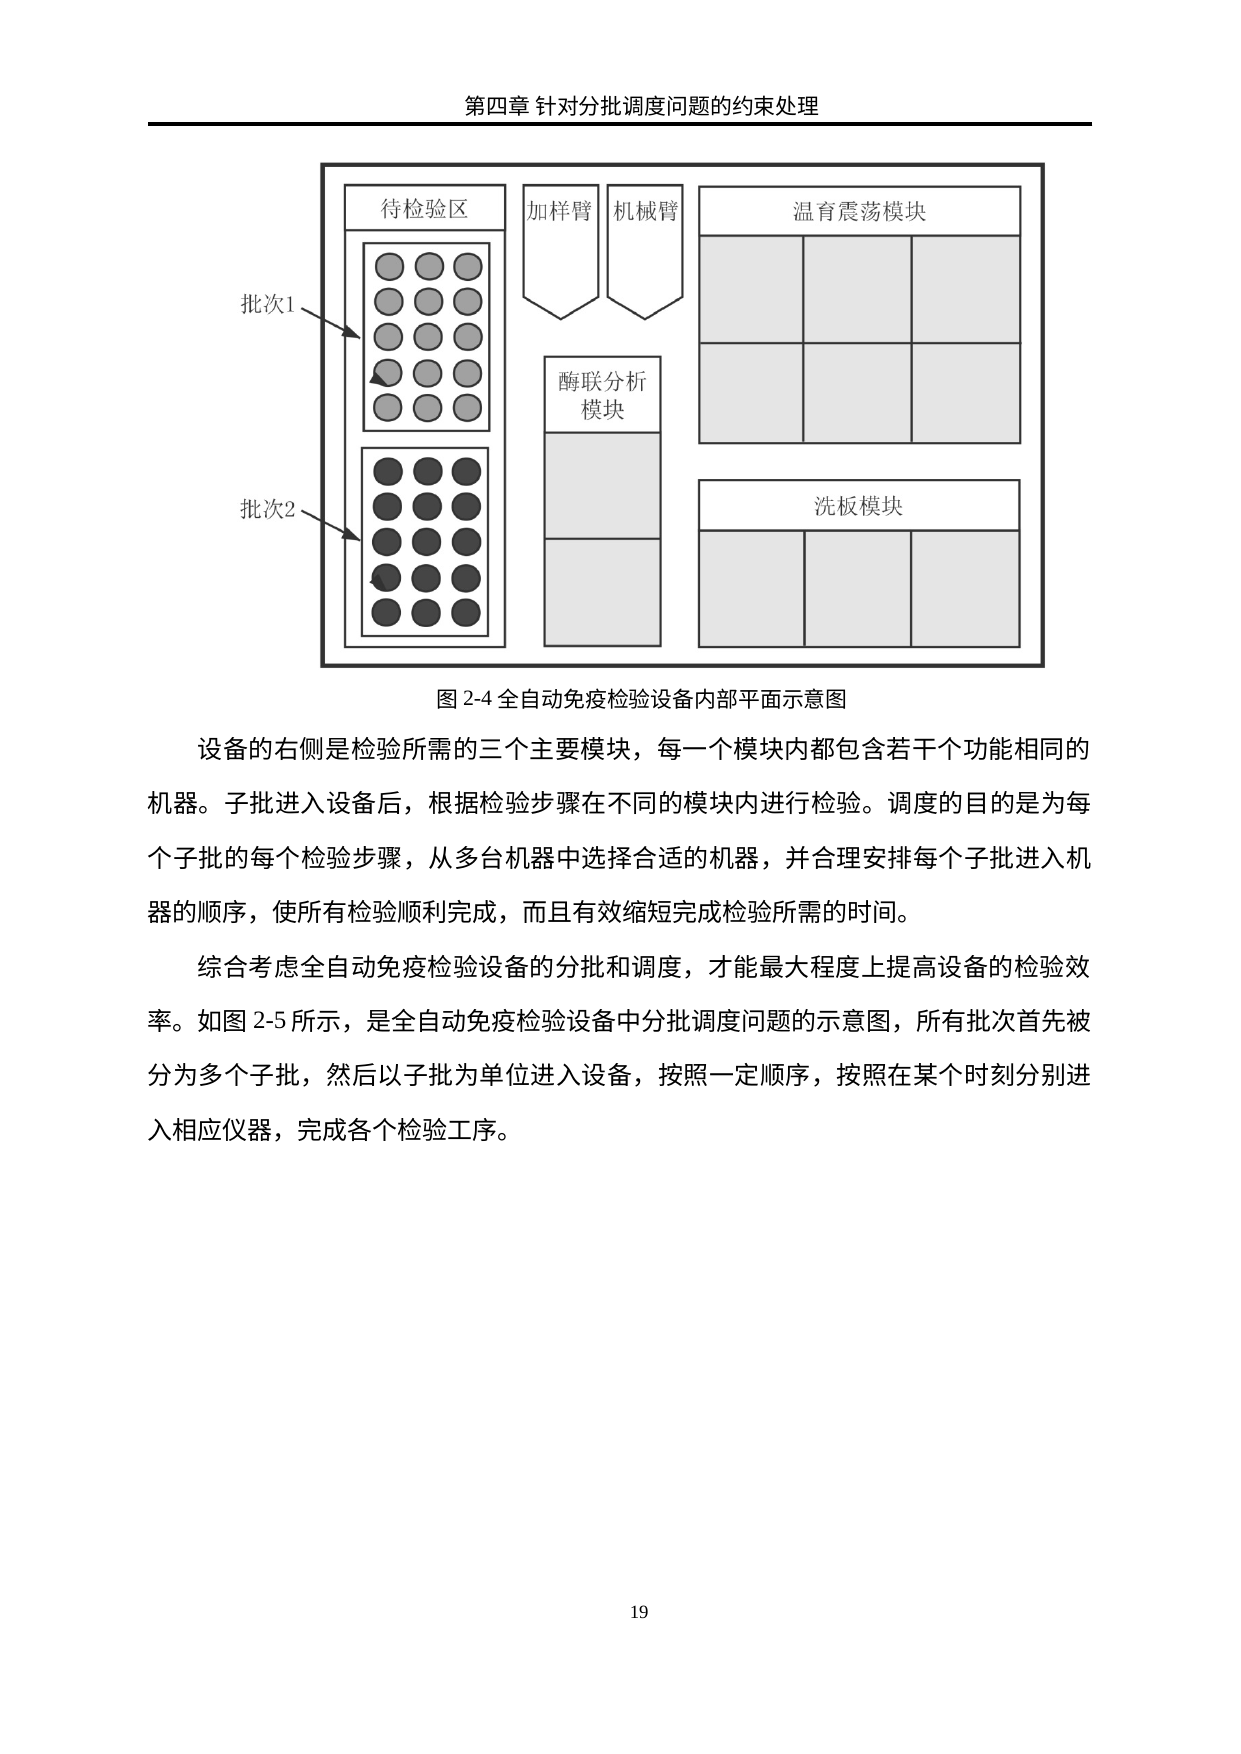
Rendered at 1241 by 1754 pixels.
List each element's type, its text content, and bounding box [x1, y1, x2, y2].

text 图2-4 全自动免疫检验设备内部平面示意图 [148, 682, 1092, 714]
text 综合考虑全自动免疫检验设备的分批和调度，才能最大程度上提高设备的检验效率。如图2-5所示，是全自动免疫检验设备中分批调度问题的示意图，所有批次首先被分为多个子批，然后以子批为单位进入设备，按照一定顺序，按照在某个时刻分别进入相应仪器，完成各个检验工序。 [148, 947, 1092, 1146]
text 设备的右侧是检验所需的三个主要模块，每一个模块内都包含若干个功能相同的机器。子批进入设备后，根据检验步骤在不同的模块内进行检验。调度的目的是为每个子批的每个检验步骤，从多台机器中选择合适的机器，并合理安排每个子批进入机器的顺序，使所有检验顺利完成，而且有效缩短完成检验所需的时间。 [148, 729, 1092, 929]
picture [237, 161, 1047, 670]
